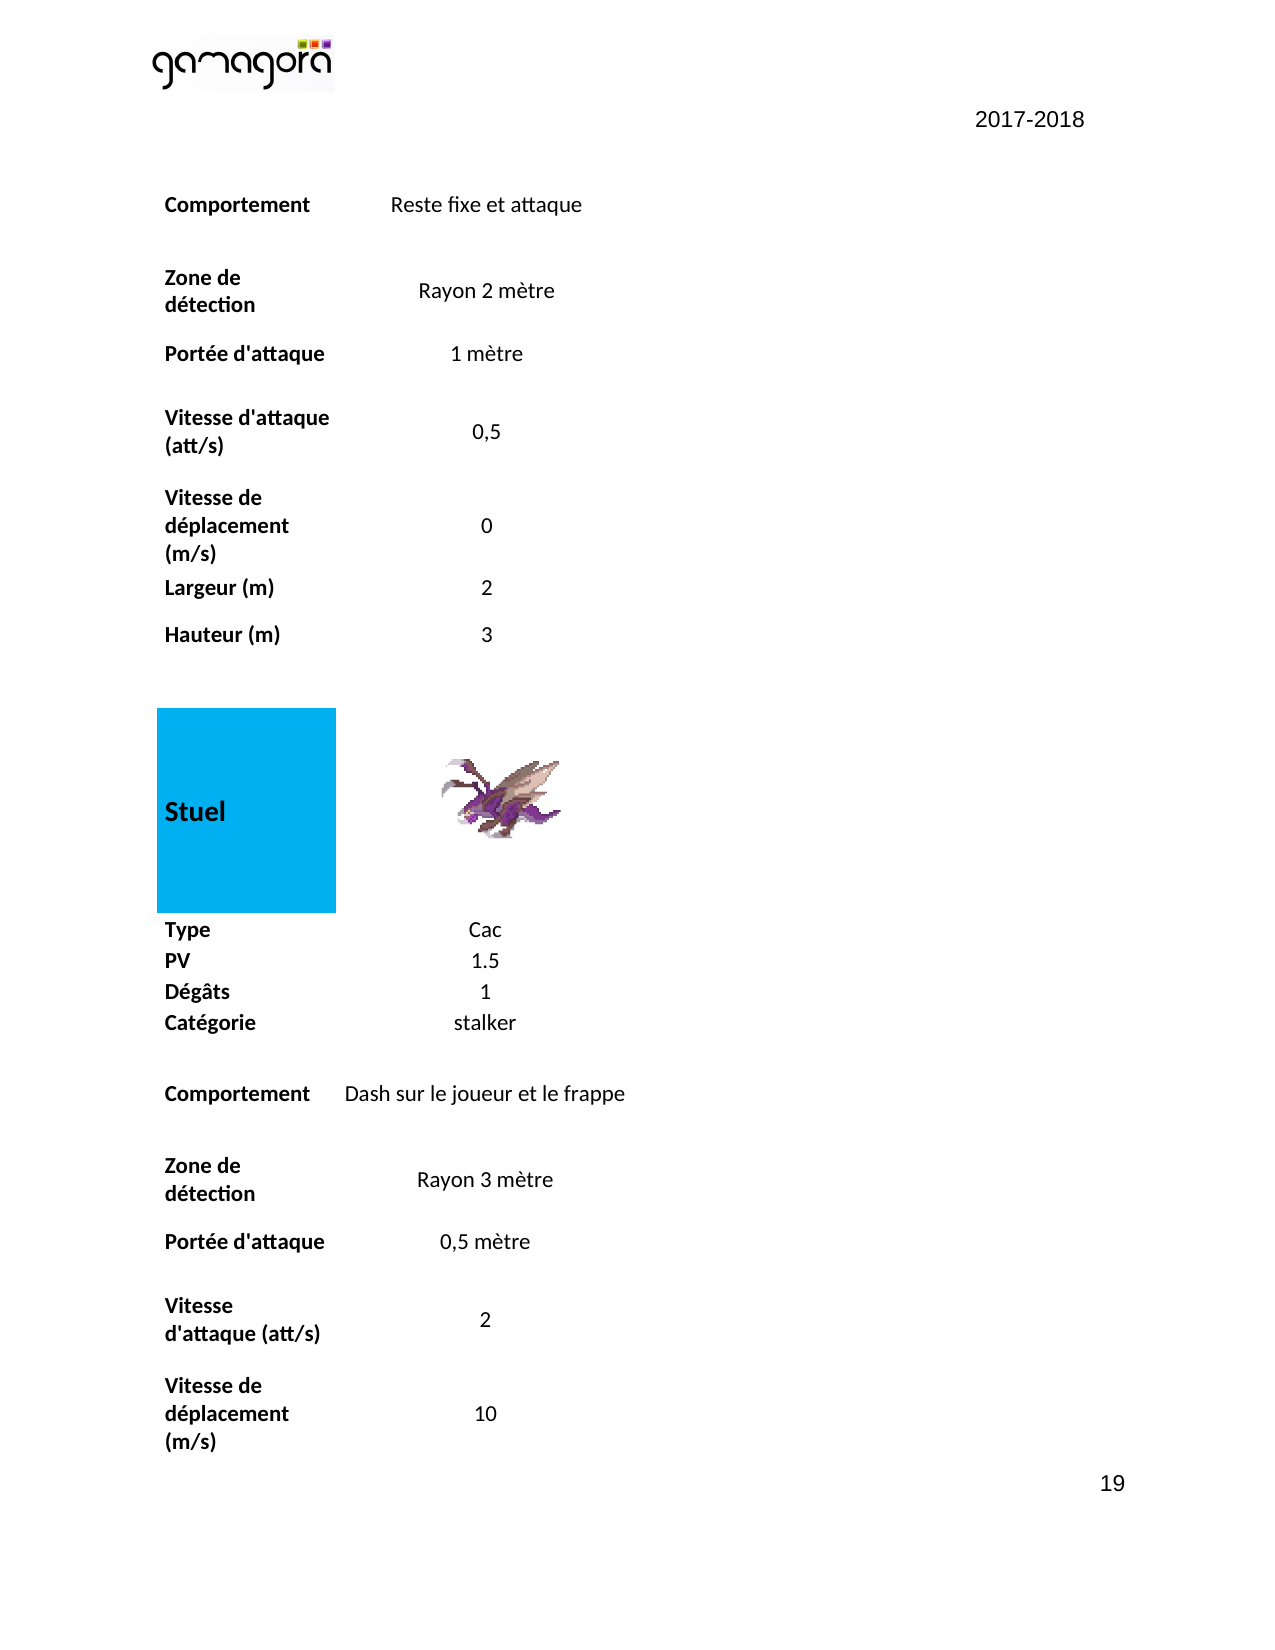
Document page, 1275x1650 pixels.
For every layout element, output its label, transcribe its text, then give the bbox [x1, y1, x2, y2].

table_cell PV [157, 944, 336, 976]
table_header [336, 708, 634, 913]
table_cell Portée d'attaque [157, 322, 337, 384]
table_cell Rayon 2 mètre [338, 259, 636, 322]
table_cell Zone de détection [157, 259, 337, 322]
table_cell 0,5 mètre [336, 1210, 634, 1272]
table_cell Reste fixe et attaque [338, 150, 636, 259]
table_cell 2 [338, 572, 636, 603]
picture [431, 734, 561, 865]
picture [150, 0, 336, 128]
table_cell Rayon 3 mètre [336, 1148, 634, 1210]
table_cell Vitesse de déplacement (m/s) [157, 1366, 336, 1460]
table_cell Vitesse d'attaque (att/s) [157, 1273, 336, 1366]
table_cell Vitesse d'attaque (att/s) [157, 384, 337, 478]
table_cell 0 [338, 478, 636, 572]
table_cell Dash sur le joueur et le frappe [336, 1038, 634, 1147]
table_cell Catégorie [157, 1007, 336, 1038]
table_cell 1.5 [336, 944, 634, 976]
table_cell Largeur (m) [157, 572, 337, 603]
table_header Stuel [157, 708, 336, 913]
table_cell Cac [336, 913, 634, 944]
table_cell Dégâts [157, 976, 336, 1007]
table_cell Type [157, 913, 336, 944]
table_cell 2 [336, 1273, 634, 1366]
table_cell Comportement [157, 150, 337, 259]
table_cell 10 [336, 1366, 634, 1460]
table_cell 3 [338, 603, 636, 666]
table_cell Portée d'attaque [157, 1210, 336, 1272]
table_cell 1 mètre [338, 322, 636, 384]
table_cell Vitesse de déplacement (m/s) [157, 478, 337, 572]
table_cell stalker [336, 1007, 634, 1038]
table_cell 1 [336, 976, 634, 1007]
table_cell 0,5 [338, 384, 636, 478]
table_cell Comportement [157, 1038, 336, 1147]
table_cell Hauteur (m) [157, 603, 337, 666]
table_cell Zone de détection [157, 1148, 336, 1210]
